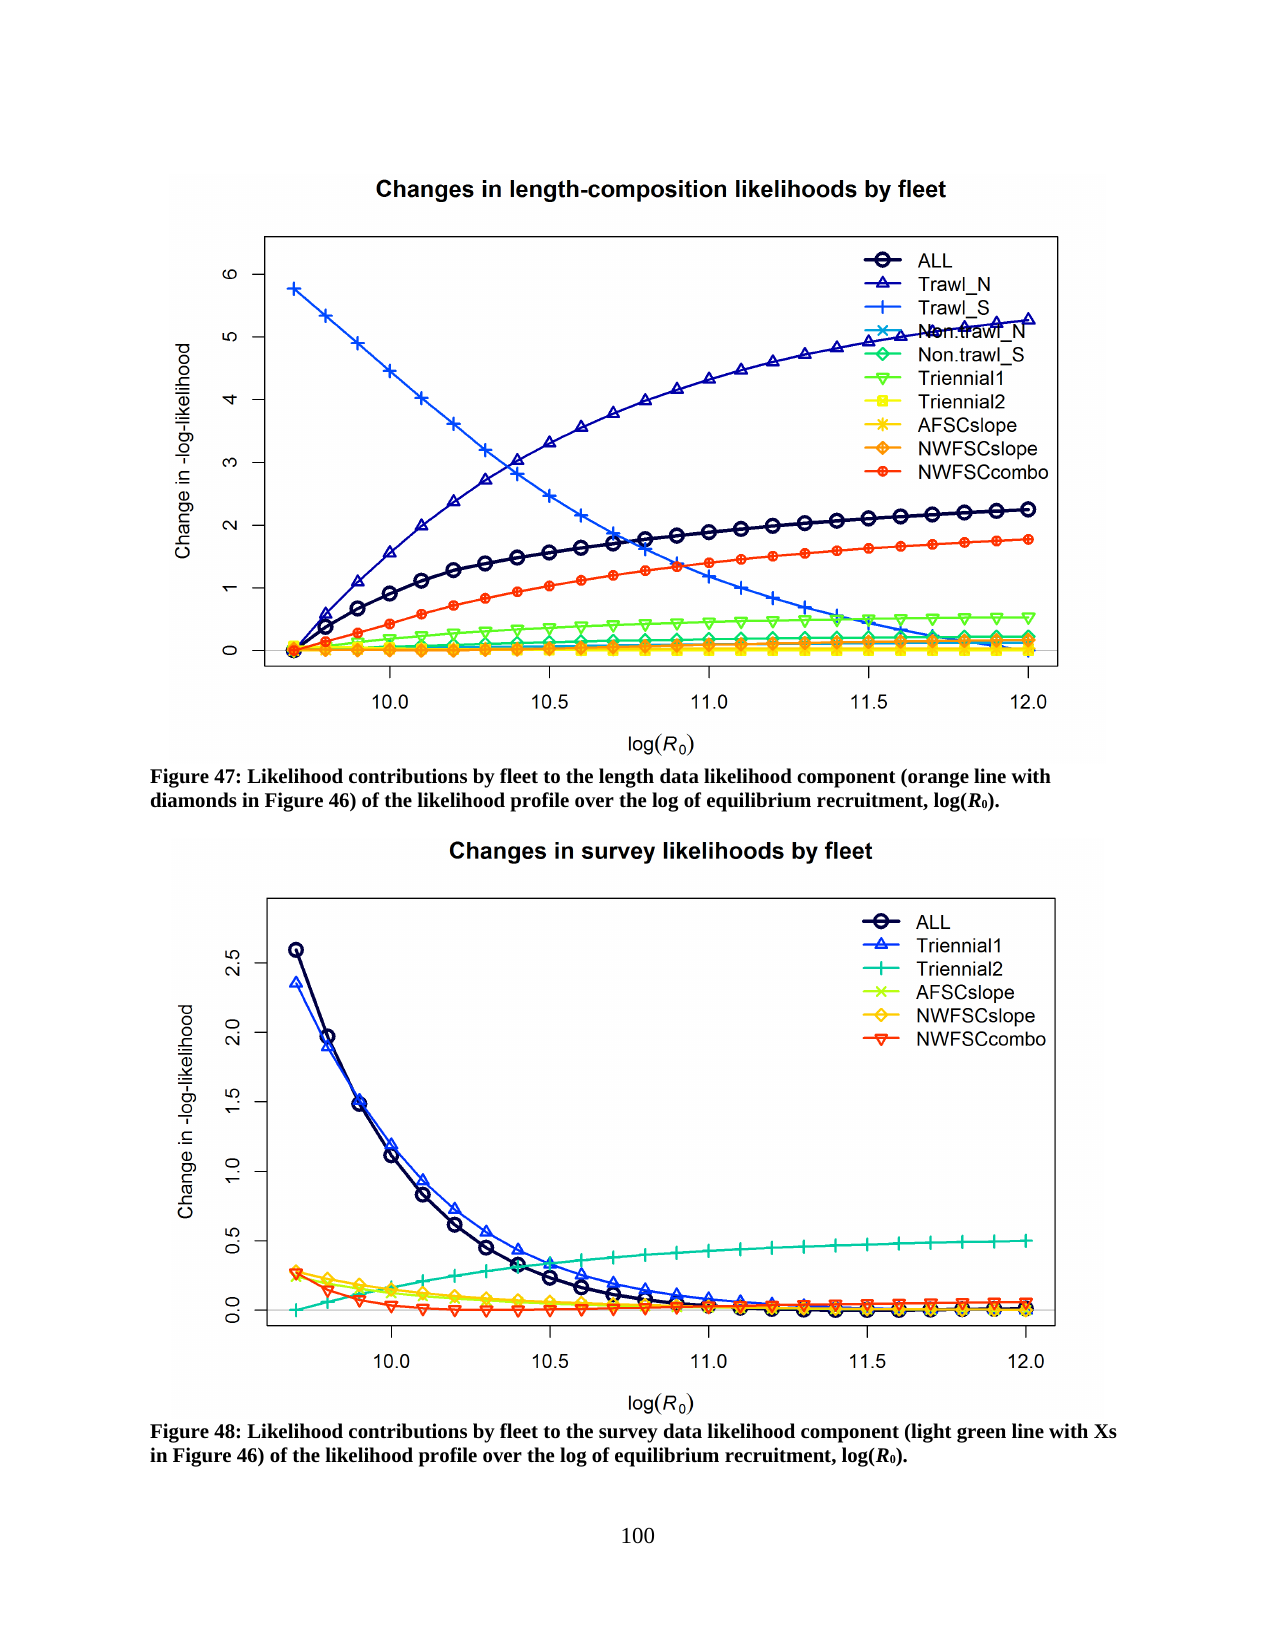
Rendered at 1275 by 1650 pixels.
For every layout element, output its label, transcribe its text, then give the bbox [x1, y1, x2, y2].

text Figure 47: Likelihood contributions by fleet to the length data likelihood component (orange line with diamonds in Figure 46) of the likelihood profile over the log of equilibrium recruitment, log(R0). [150, 763, 1125, 812]
picture [168, 174, 1107, 764]
picture [171, 838, 1104, 1419]
text Figure 48: Likelihood contributions by fleet to the survey data likelihood component (light green line with Xs in Figure 46) of the likelihood profile over the log of equilibrium recruitment, log(R0). [150, 1418, 1125, 1467]
